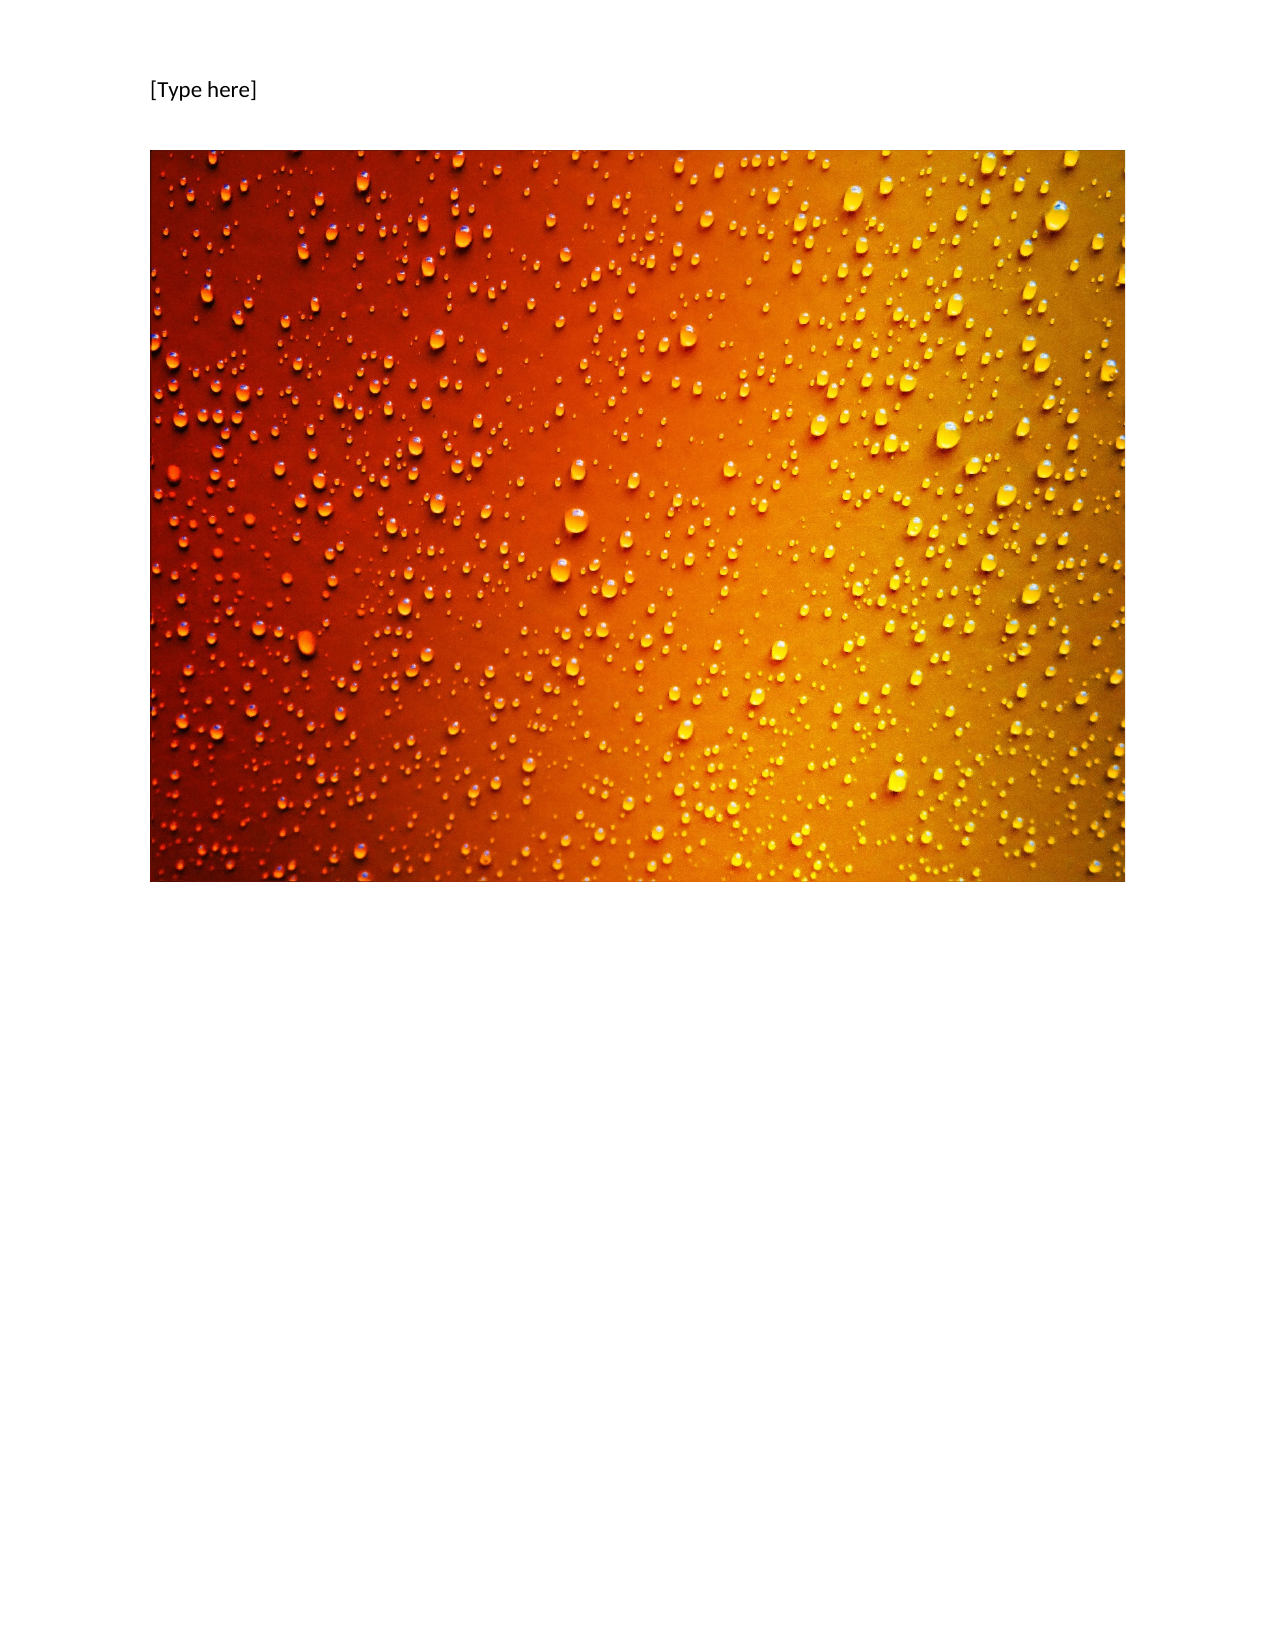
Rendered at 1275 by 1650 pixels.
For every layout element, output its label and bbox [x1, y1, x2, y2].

picture [150, 150, 1125, 882]
